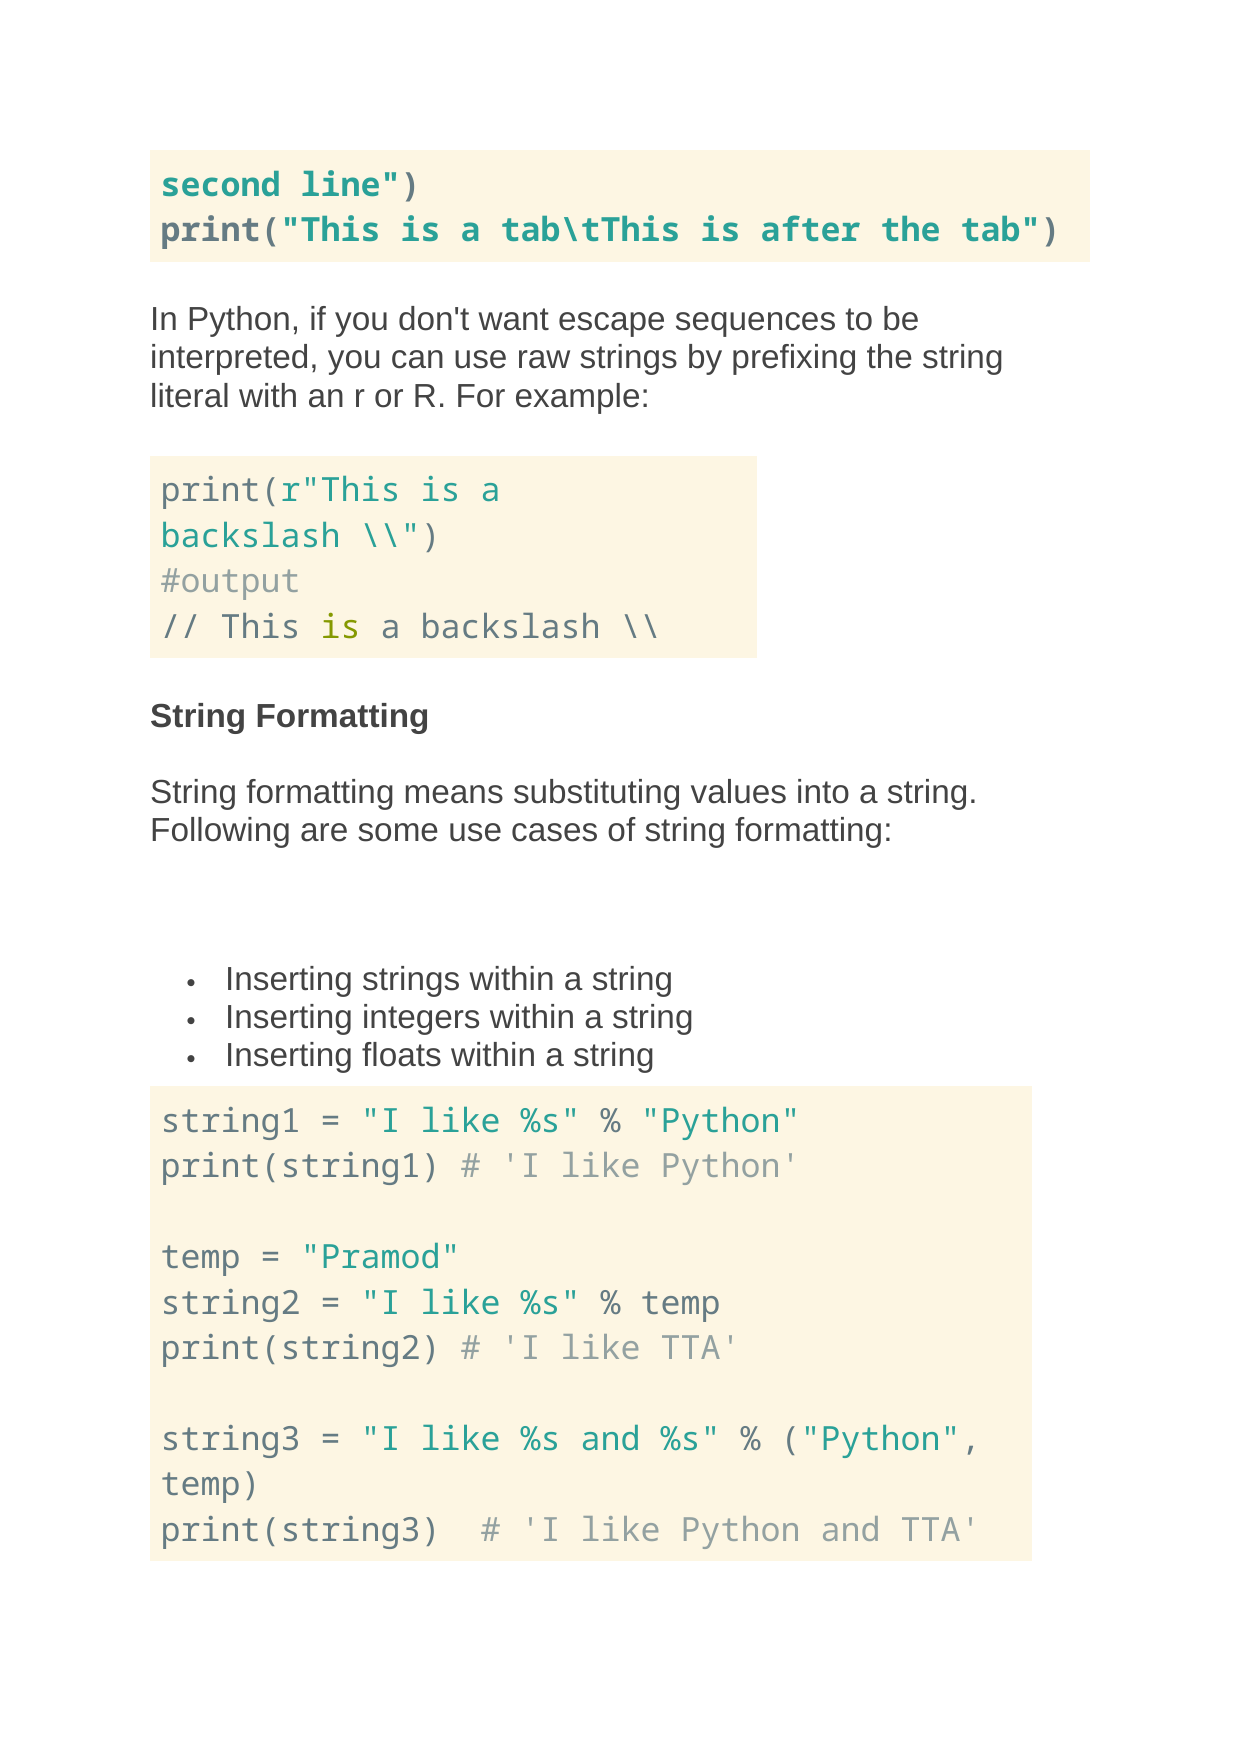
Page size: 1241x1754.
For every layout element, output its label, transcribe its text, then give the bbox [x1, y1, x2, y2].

list Inserting strings within a string [187, 958, 1090, 997]
list Inserting integers within a string [187, 997, 1090, 1035]
table_header print(r"This is a backslash \\") #output // This is a backslash \\ [150, 456, 757, 658]
text String Formatting [150, 696, 1090, 734]
text In Python, if you don't want escape sequences to be interpreted, you can use raw strings by prefixing the string literal with an r or R. For example: [150, 299, 1090, 414]
text String formatting means substituting values into a string. Following are some use cases of string formatting: [150, 772, 1090, 848]
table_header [150, 150, 1090, 262]
table_header string1 = "I like %s" % "Python" print(string1) # 'I like Python' temp = "Pramod" string2 = "I like %s" % temp print(string2) # 'I like TTA' string3 = "I like %s and %s" % ("Python", temp) print(string3) # 'I like Python and TTA' [150, 1086, 1032, 1561]
list Inserting floats within a string [187, 1035, 1090, 1074]
